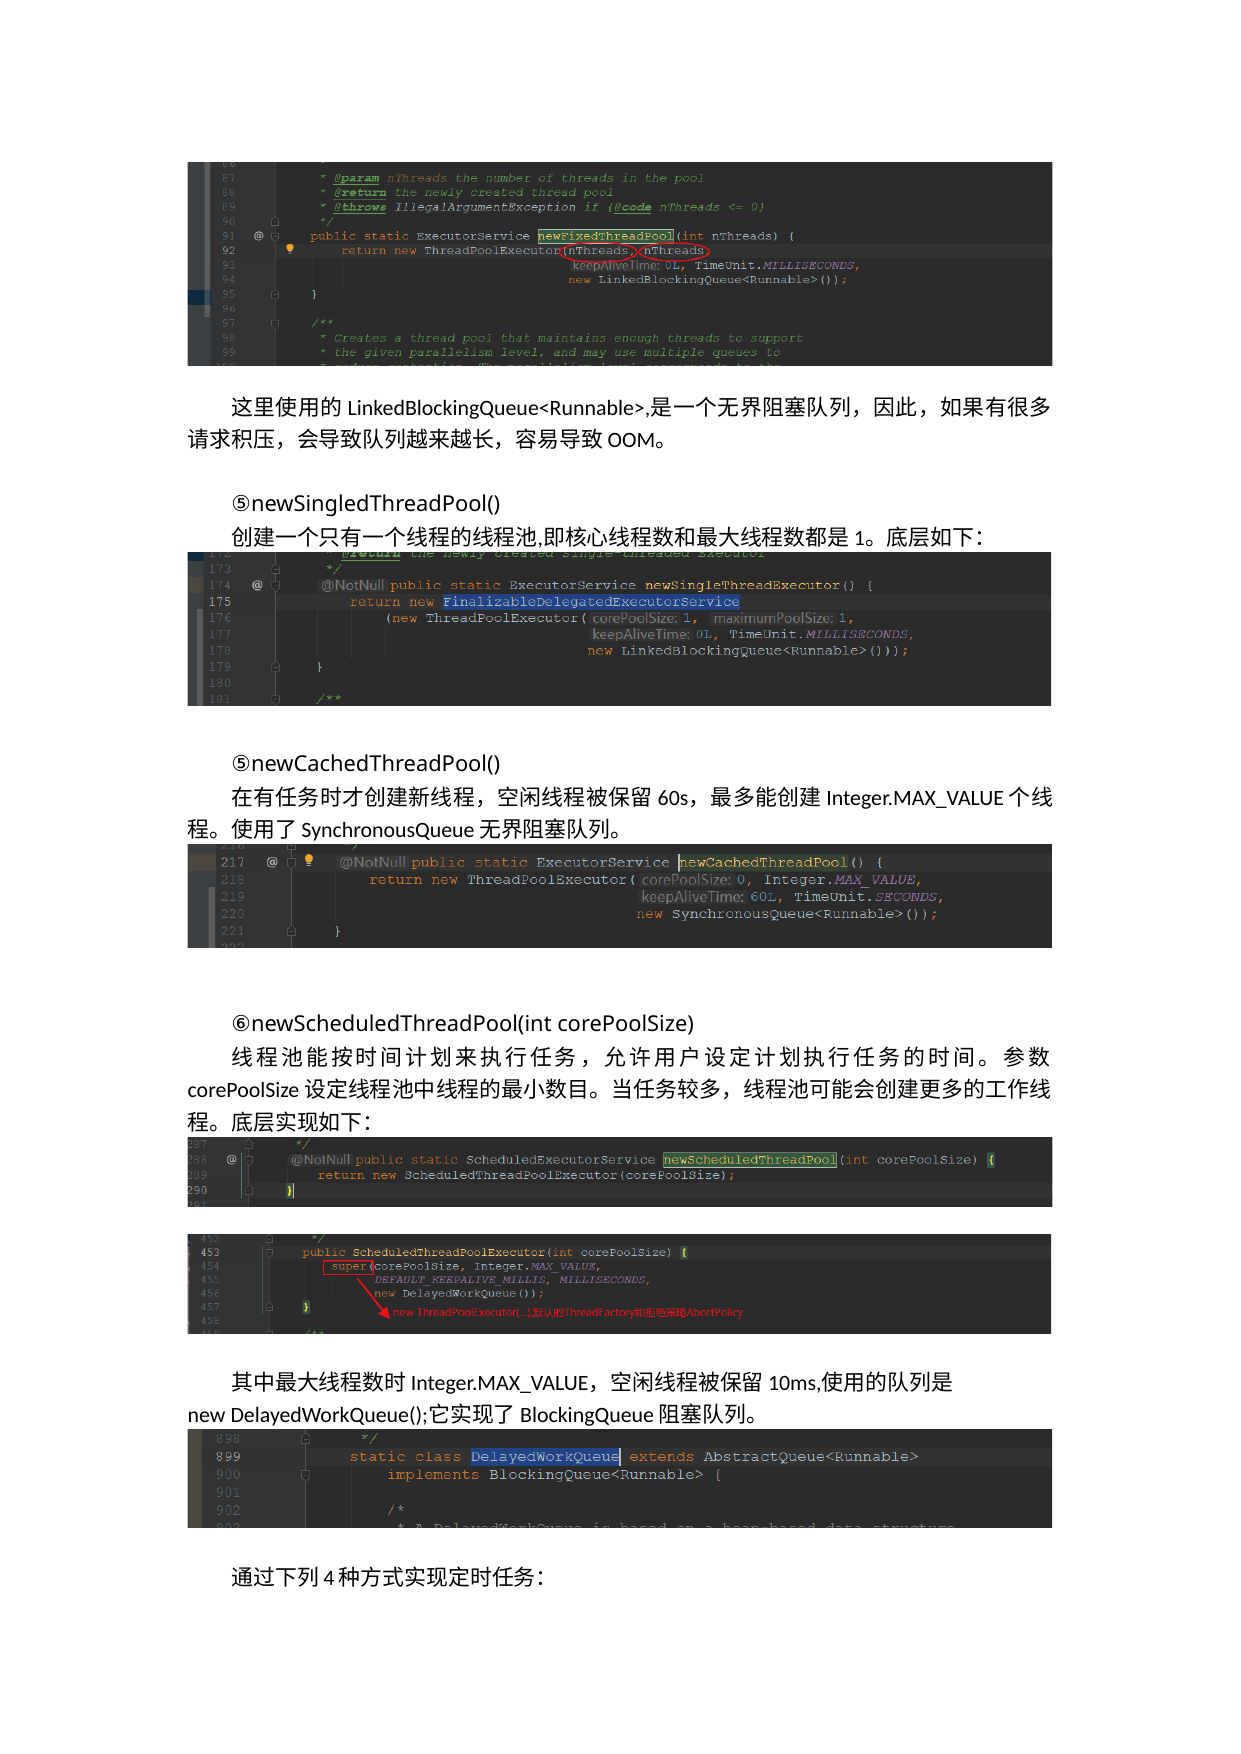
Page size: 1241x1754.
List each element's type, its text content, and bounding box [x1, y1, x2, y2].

picture [187, 844, 1052, 948]
list 创建一个只有一个线程的线程池,即核心线程数和最大线程数都是1。底层如下： [187, 519, 1053, 552]
list 线程池能按时间计划来执行任务，允许用户设定计划执行任务的时间。参数corePoolSize设定线程池中线程的最小数目。当任务较多，线程池可能会创建更多的工作线程。底层实现如下： [187, 1039, 1053, 1137]
list 在有任务时才创建新线程，空闲线程被保留60s，最多能创建Integer.MAX_VALUE个线程。使用了SynchronousQueue无界阻塞队列。 [187, 779, 1053, 844]
list 通过下列4种方式实现定时任务： [187, 1559, 1053, 1592]
picture [187, 1429, 1053, 1528]
list ⑤newCachedThreadPool() [187, 747, 1053, 779]
list 其中最大线程数时Integer.MAX_VALUE，空闲线程被保留10ms,使用的队列是 [187, 1364, 1053, 1397]
list new DelayedWorkQueue();它实现了BlockingQueue阻塞队列。 [187, 1397, 1053, 1429]
picture [187, 1137, 1053, 1207]
list ⑥newScheduledThreadPool(int corePoolSize) [187, 1007, 1053, 1039]
list 这里使用的LinkedBlockingQueue<Runnable>,是一个无界阻塞队列，因此，如果有很多请求积压，会导致队列越来越长，容易导致OOM。 [187, 389, 1053, 454]
list ⑤newSingledThreadPool() [187, 487, 1053, 519]
picture [187, 162, 1053, 366]
picture [187, 552, 1052, 706]
picture [187, 1234, 1052, 1334]
